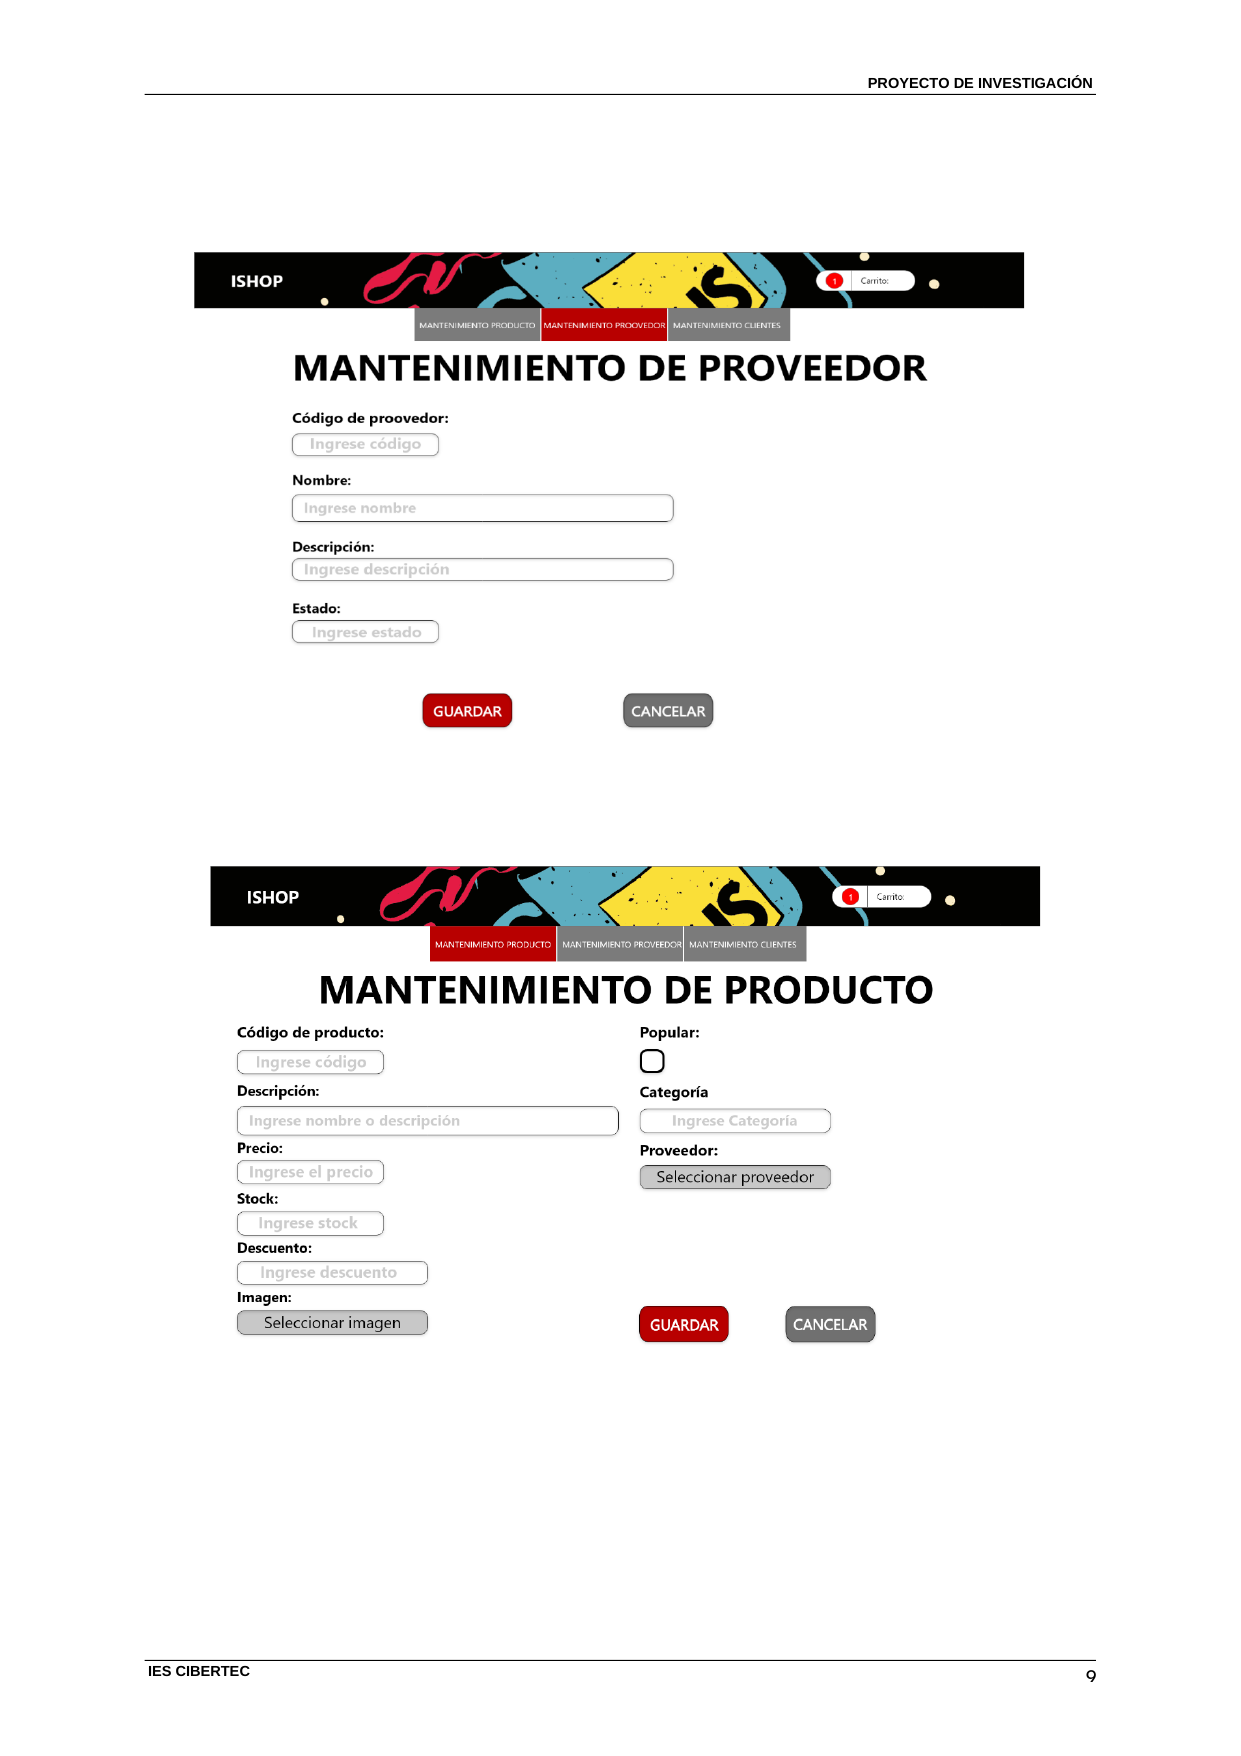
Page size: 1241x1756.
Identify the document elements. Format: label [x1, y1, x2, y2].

picture [210, 866, 1041, 1407]
picture [194, 252, 1025, 758]
